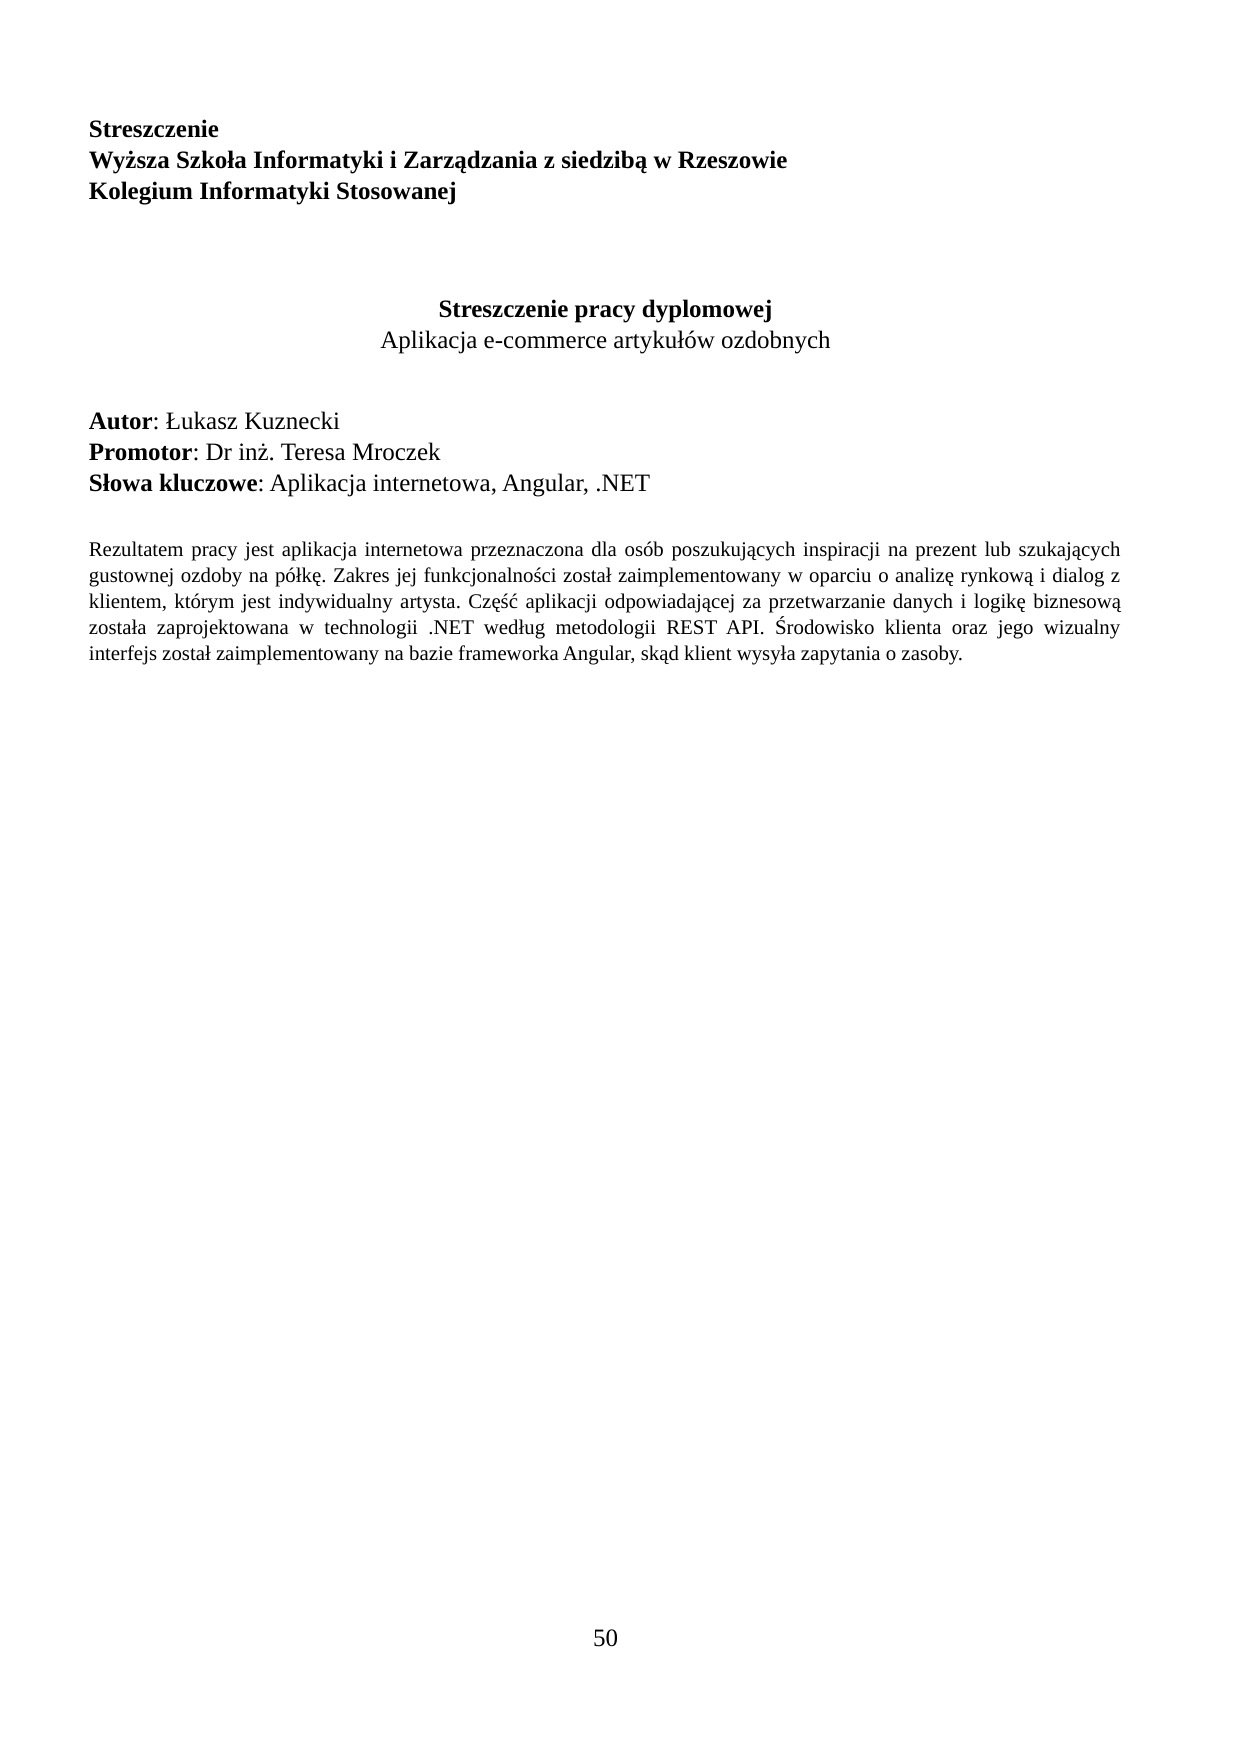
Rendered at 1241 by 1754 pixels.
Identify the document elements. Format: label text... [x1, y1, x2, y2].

text Kolegium Informatyki Stosowanej [89, 176, 1122, 204]
text Wyższa Szkoła Informatyki i Zarządzania z siedzibą w Rzeszowie [89, 145, 1122, 173]
text Autor: Łukasz Kuznecki [89, 406, 1122, 435]
text Streszczenie pracy dyplomowej [89, 294, 1122, 323]
text Promotor: Dr inż. Teresa Mroczek [89, 437, 1122, 466]
subtitle Streszczenie [89, 114, 1122, 142]
text Aplikacja e-commerce artykułów ozdobnych [89, 325, 1122, 354]
text Słowa kluczowe: Aplikacja internetowa, Angular, .NET [89, 468, 1122, 497]
text Rezultatem pracy jest aplikacja internetowa przeznaczona dla osób poszukujących inspiracji na prezent lub szukających gustownej ozdoby na półkę. Zakres jej funkcjonalności został zaimplementowany w oparciu o analizę rynkową i dialog z klientem, którym jest indywidualny artysta. Część aplikacji odpowiadającej za przetwarzanie danych i logikę biznesową została zaprojektowana w technologii .NET według metodologii REST API. Środowisko klienta oraz jego wizualny interfejs został zaimplementowany na bazie frameworka Angular, skąd klient wysyła zapytania o zasoby. [89, 537, 1122, 665]
